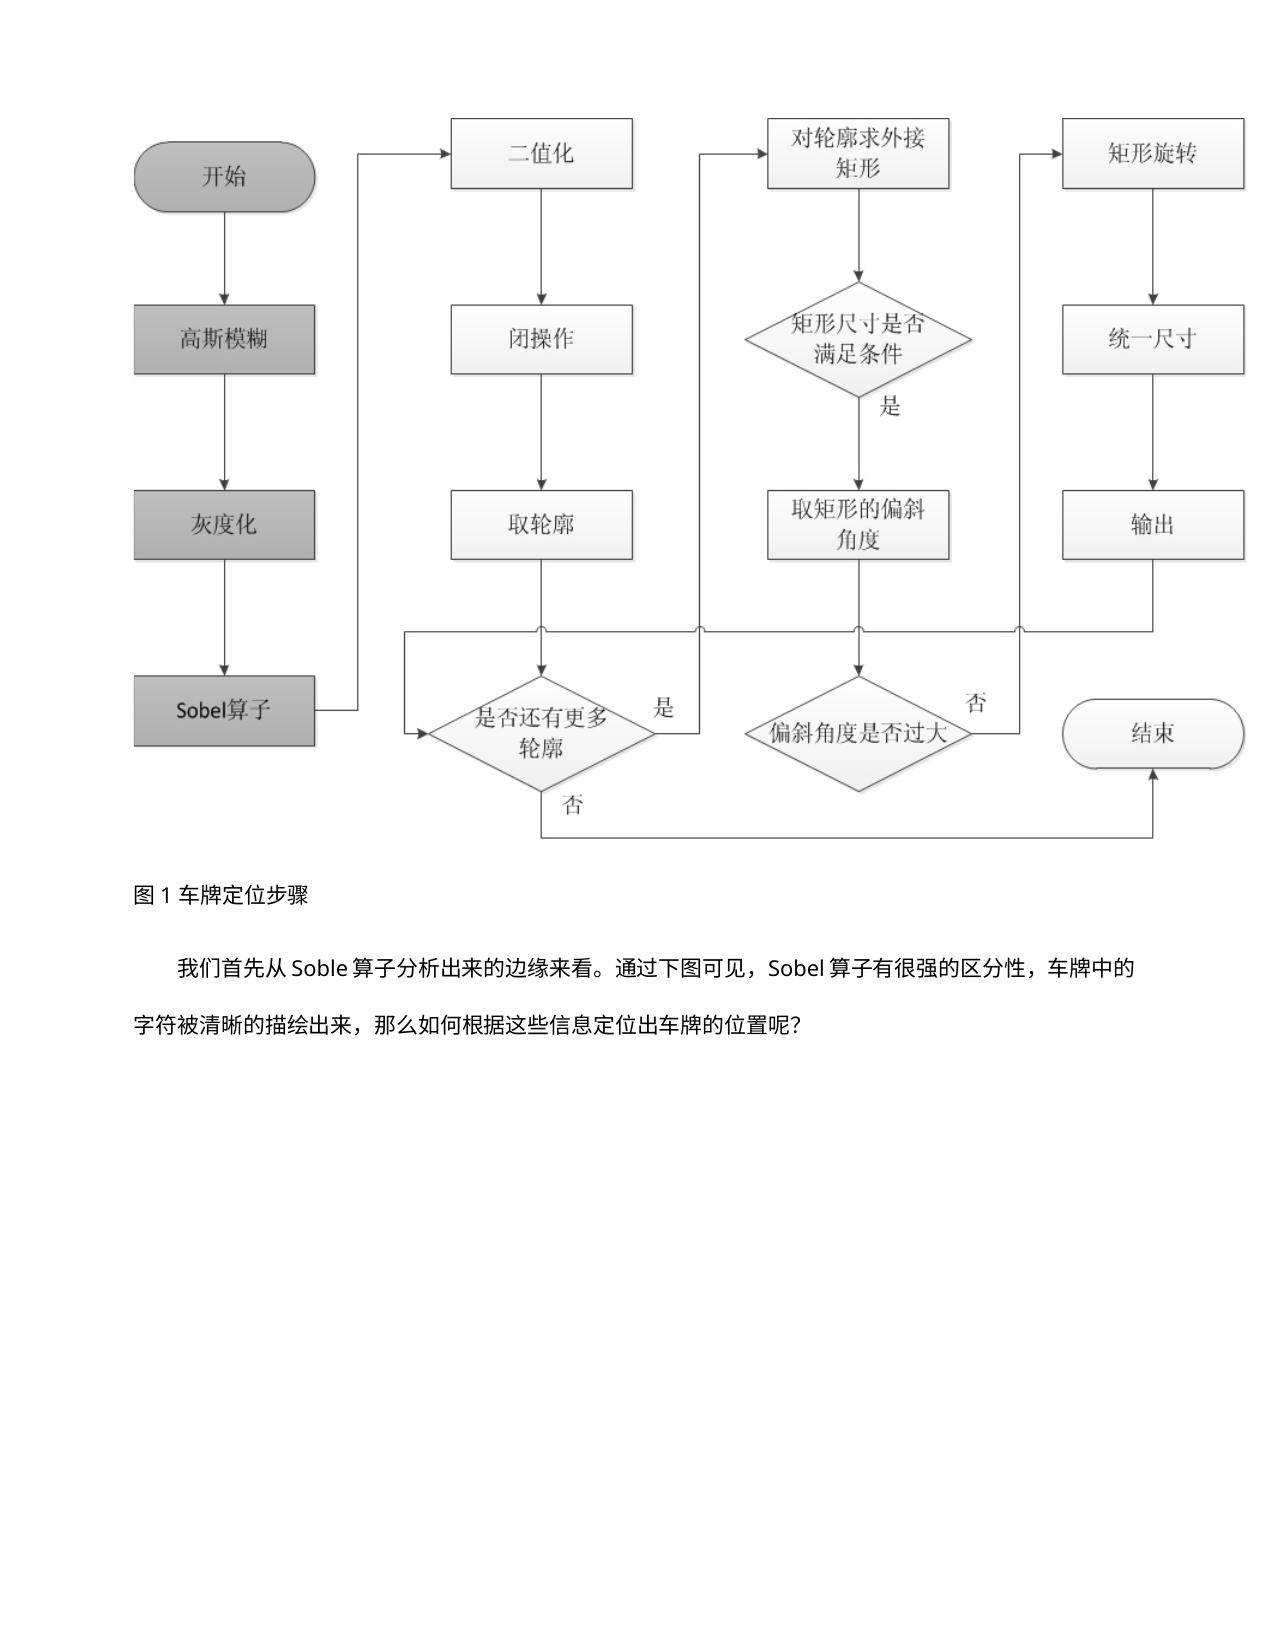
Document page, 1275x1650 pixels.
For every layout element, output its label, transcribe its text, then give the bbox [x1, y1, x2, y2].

text 我们首先从Soble算子分析出来的边缘来看。通过下图可见，Sobel算子有很强的区分性，车牌中的字符被清晰的描绘出来，那么如何根据这些信息定位出车牌的位置呢？ [134, 951, 1141, 1040]
picture [133, 118, 1247, 840]
text 图1 车牌定位步骤 [134, 878, 1141, 910]
